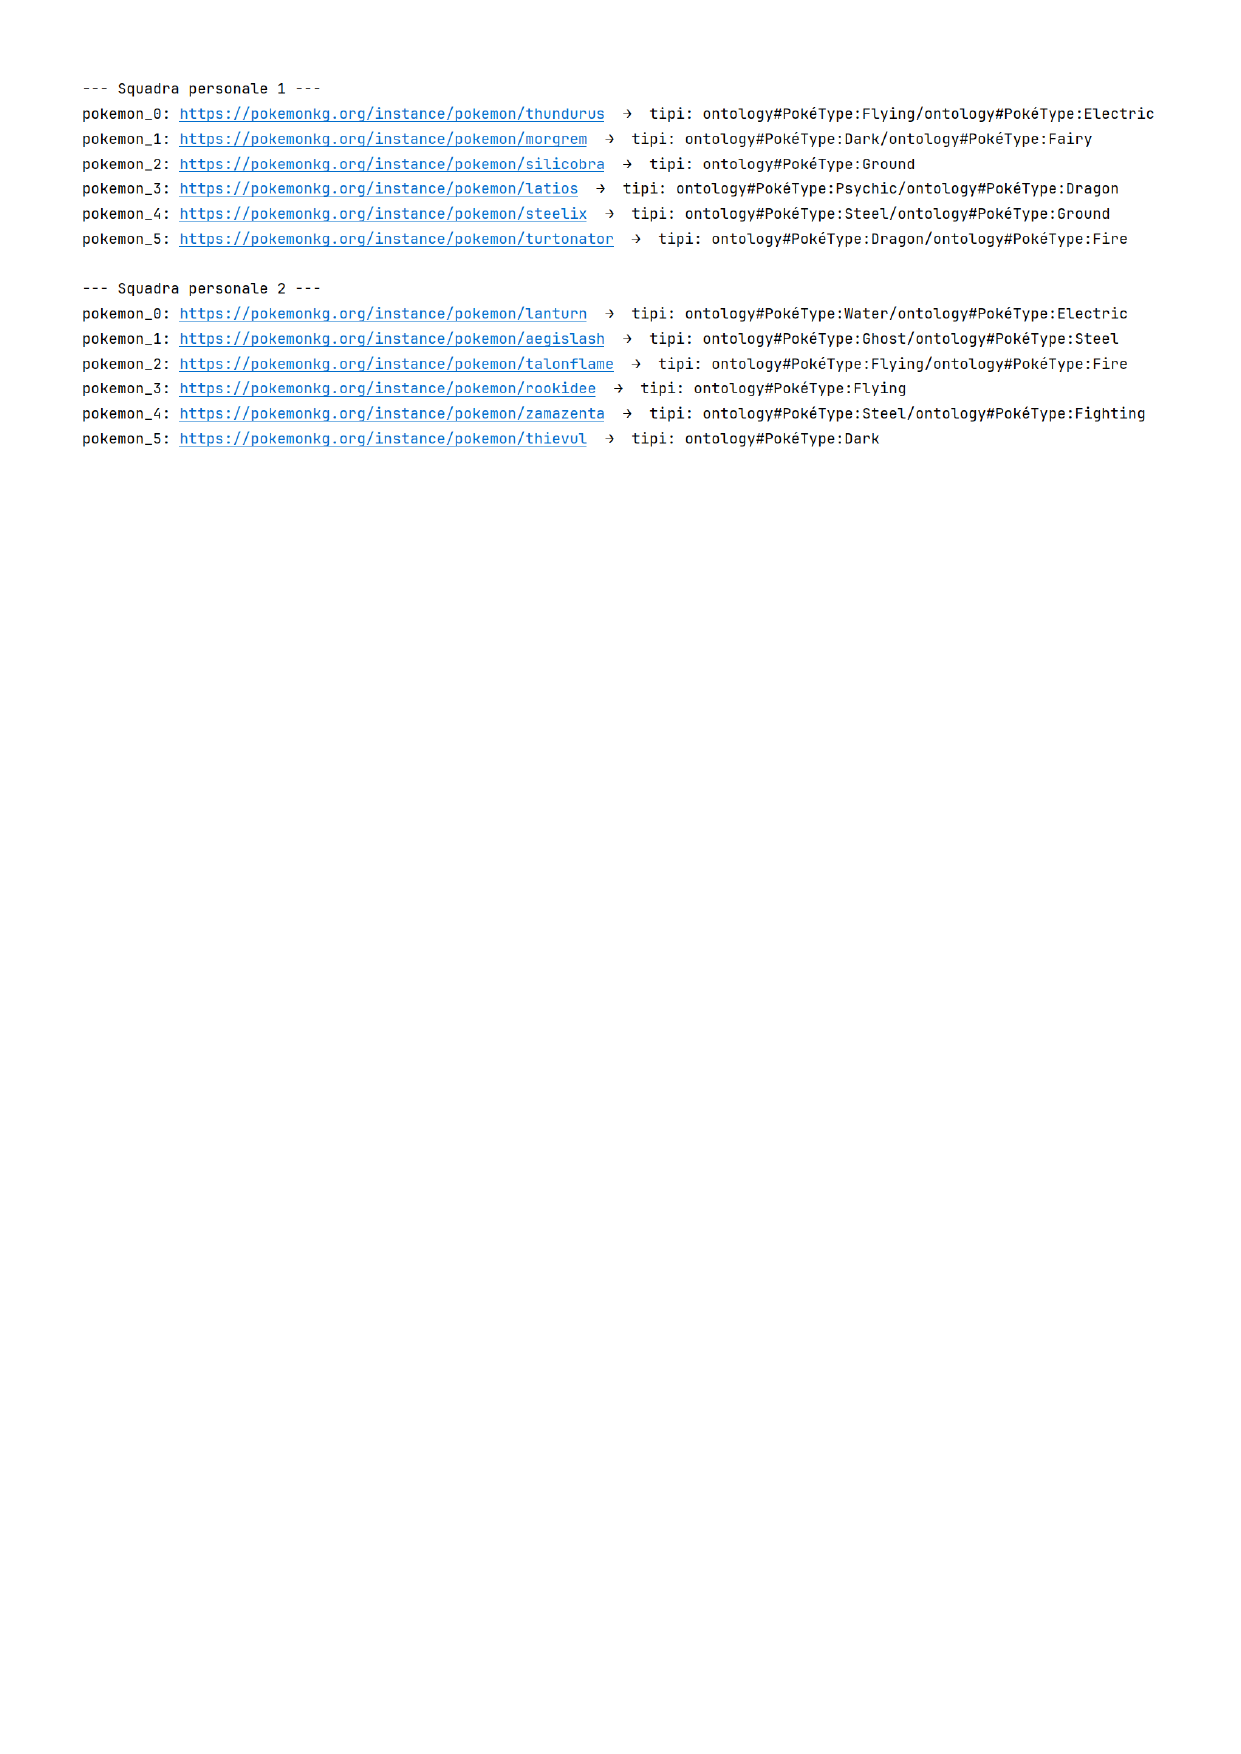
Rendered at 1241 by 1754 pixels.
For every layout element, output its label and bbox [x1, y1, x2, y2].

picture [75, 75, 1166, 461]
